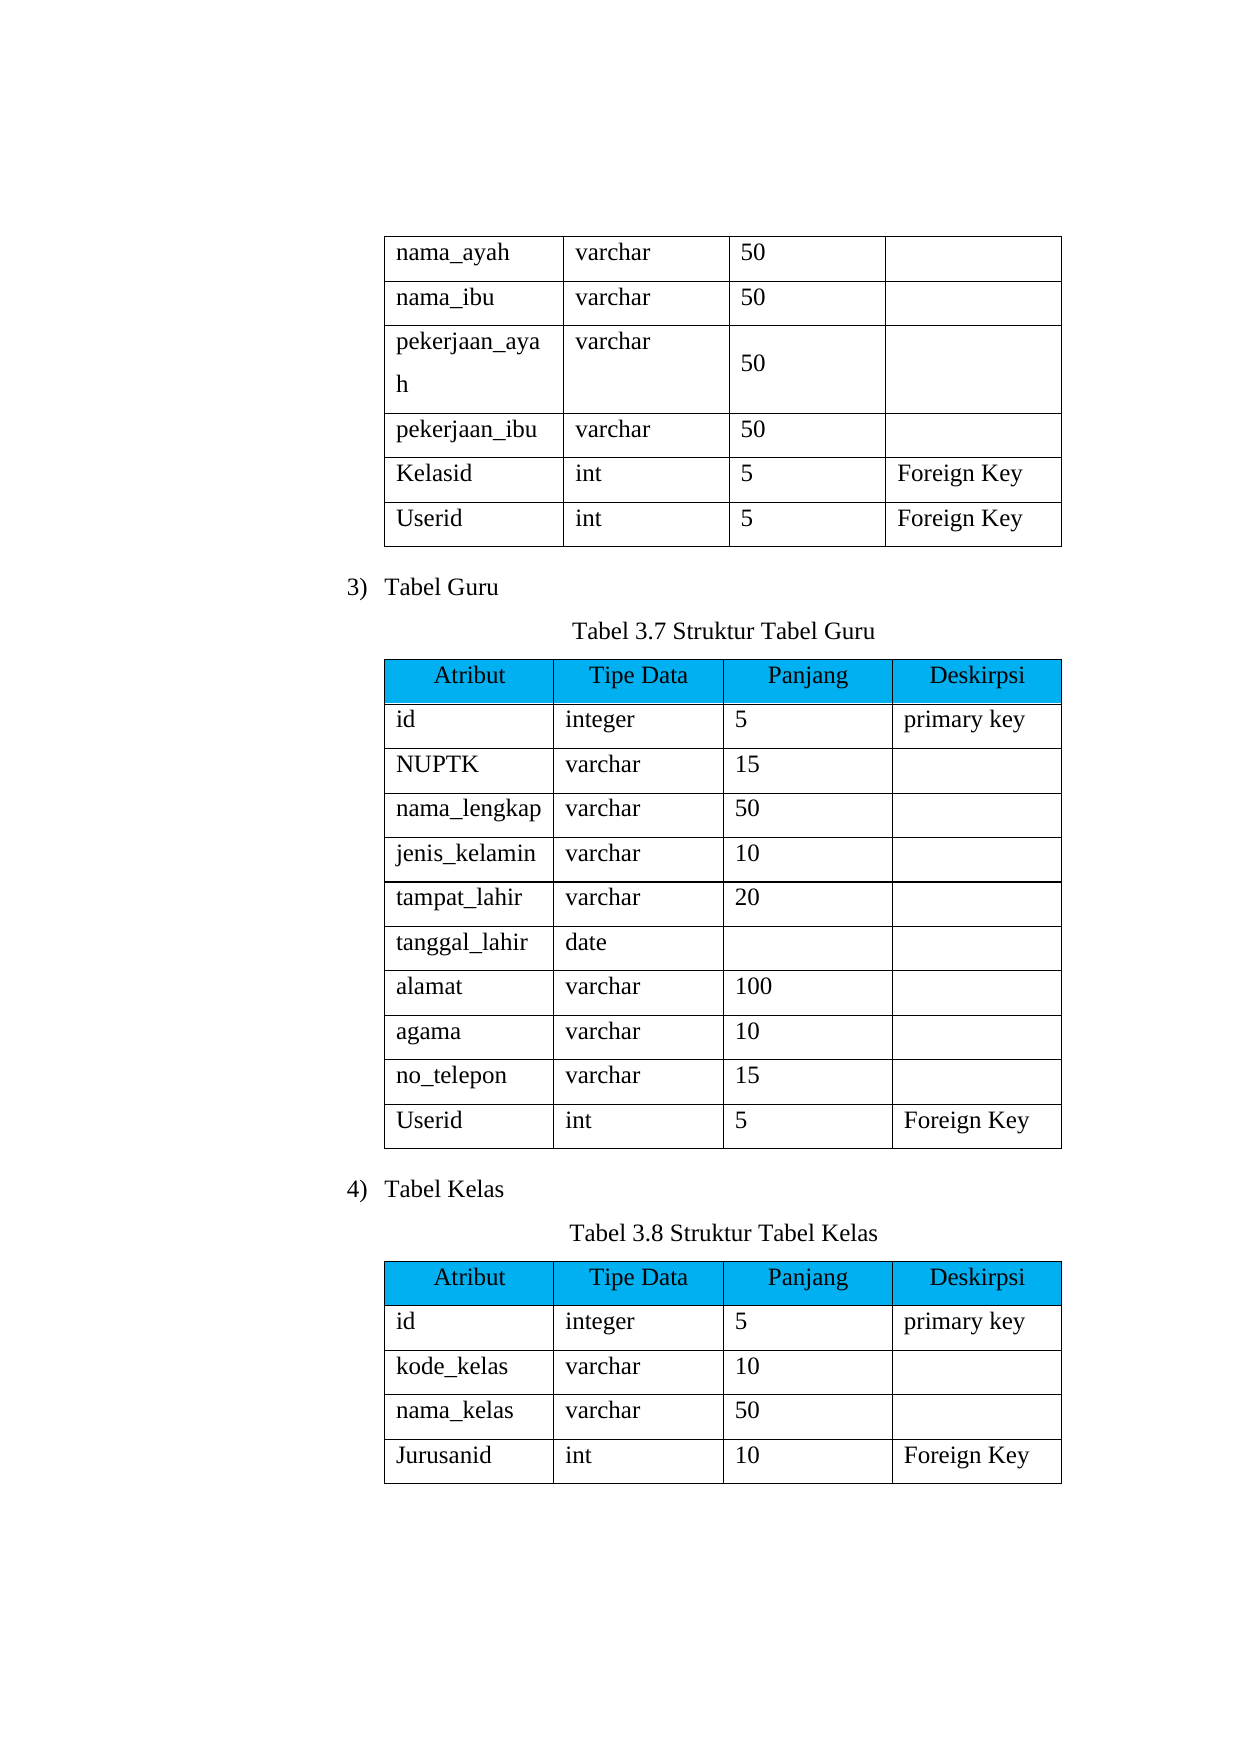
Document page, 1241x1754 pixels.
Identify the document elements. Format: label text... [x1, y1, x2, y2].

table_cell Foreign Key [893, 1105, 1061, 1148]
table_header Tipe Data [554, 660, 723, 703]
table_cell agama [385, 1016, 553, 1059]
table_cell integer [554, 1306, 723, 1350]
table_cell varchar [564, 414, 729, 457]
table_cell 5 [724, 705, 892, 748]
table_header Atribut [385, 660, 553, 703]
table_cell int [564, 503, 729, 546]
table_cell id [385, 1306, 553, 1350]
table_cell Foreign Key [886, 503, 1061, 546]
table_cell Userid [385, 1105, 553, 1148]
table_cell varchar [554, 749, 723, 792]
table_cell 5 [730, 503, 885, 546]
table_cell [886, 282, 1061, 325]
table_cell [893, 1395, 1061, 1439]
table_cell 50 [730, 414, 885, 457]
table_cell [886, 326, 1061, 413]
table_header Panjang [724, 1262, 892, 1305]
table_cell [893, 838, 1061, 881]
table_header Deskirpsi [893, 1262, 1061, 1305]
table_cell Userid [385, 503, 563, 546]
table_cell 10 [724, 1016, 892, 1059]
table_cell varchar [554, 1060, 723, 1104]
table_cell jenis_kelamin [385, 838, 553, 881]
table_cell nama_ayah [385, 237, 563, 281]
table_cell [724, 927, 892, 970]
table_cell kode_kelas [385, 1351, 553, 1394]
table_cell 100 [724, 971, 892, 1015]
table_cell nama_ibu [385, 282, 563, 325]
table_cell [893, 883, 1061, 926]
table_cell varchar [564, 326, 729, 413]
list Tabel Guru [347, 572, 1063, 601]
table_cell 20 [724, 883, 892, 926]
table_cell Jurusanid [385, 1440, 553, 1483]
table_cell [893, 971, 1061, 1015]
table_cell id [385, 705, 553, 748]
table_cell varchar [554, 971, 723, 1015]
table_cell varchar [554, 838, 723, 881]
table_cell 10 [724, 1351, 892, 1394]
table_cell varchar [564, 237, 729, 281]
table_cell [893, 927, 1061, 970]
table_cell varchar [554, 1395, 723, 1439]
table_cell tampat_lahir [385, 883, 553, 926]
table_cell 5 [724, 1105, 892, 1148]
table_cell 10 [724, 1440, 892, 1483]
table_cell Foreign Key [893, 1440, 1061, 1483]
table_cell [886, 414, 1061, 457]
table_cell date [554, 927, 723, 970]
table_cell 15 [724, 749, 892, 792]
table_cell varchar [554, 883, 723, 926]
text Tabel 3.8 Struktur Tabel Kelas [384, 1218, 1063, 1247]
table_cell int [554, 1440, 723, 1483]
text Tabel 3.7 Struktur Tabel Guru [384, 616, 1063, 644]
table_cell nama_kelas [385, 1395, 553, 1439]
table_cell pekerjaan_ayah [385, 326, 563, 413]
table_cell no_telepon [385, 1060, 553, 1104]
table_cell pekerjaan_ibu [385, 414, 563, 457]
table_cell Foreign Key [886, 458, 1061, 502]
table_cell [893, 749, 1061, 792]
table_cell alamat [385, 971, 553, 1015]
table_cell nama_lengkap [385, 794, 553, 837]
table_cell 5 [724, 1306, 892, 1350]
table_cell 5 [730, 458, 885, 502]
table_header Tipe Data [554, 1262, 723, 1305]
table_cell 50 [724, 794, 892, 837]
table_cell varchar [554, 1016, 723, 1059]
table_cell Kelasid [385, 458, 563, 502]
table_cell varchar [554, 1351, 723, 1394]
table_cell [886, 237, 1061, 281]
table_cell 50 [724, 1395, 892, 1439]
table_cell [893, 794, 1061, 837]
table_cell [893, 1351, 1061, 1394]
table_cell 10 [724, 838, 892, 881]
table_cell 50 [730, 282, 885, 325]
table_cell NUPTK [385, 749, 553, 792]
table_cell primary key [893, 1306, 1061, 1350]
table_cell varchar [564, 282, 729, 325]
table_header Panjang [724, 660, 892, 703]
table_header Deskirpsi [893, 660, 1061, 703]
table_cell varchar [554, 794, 723, 837]
table_cell tanggal_lahir [385, 927, 553, 970]
table_cell integer [554, 705, 723, 748]
table_cell 15 [724, 1060, 892, 1104]
table_cell int [564, 458, 729, 502]
table_header Atribut [385, 1262, 553, 1305]
table_cell 50 [730, 237, 885, 281]
list Tabel Kelas [347, 1174, 1063, 1203]
table_cell [893, 1060, 1061, 1104]
table_cell primary key [893, 705, 1061, 748]
table_cell int [554, 1105, 723, 1148]
table_cell 50 [730, 326, 885, 413]
table_cell [893, 1016, 1061, 1059]
